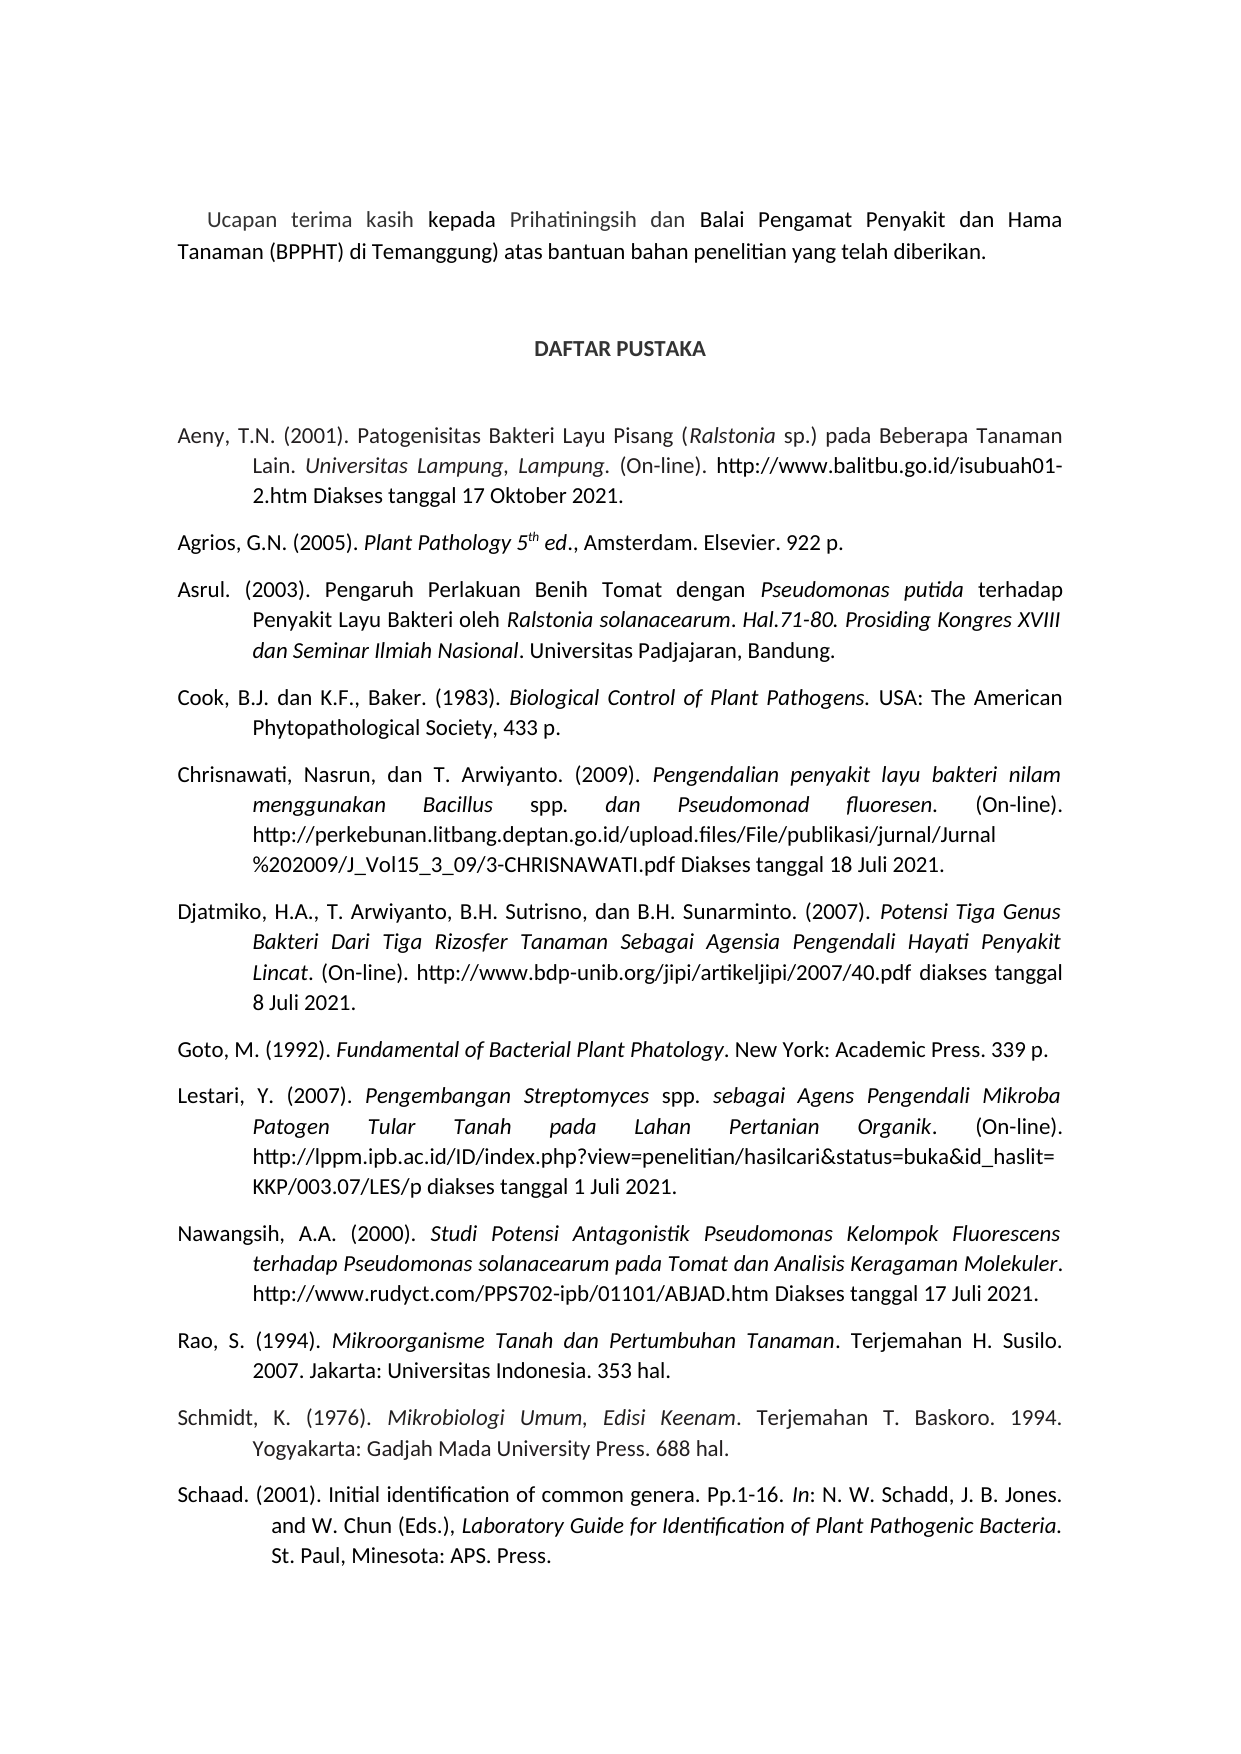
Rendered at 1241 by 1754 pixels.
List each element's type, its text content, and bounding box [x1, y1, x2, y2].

text Rao, S. (1994). Mikroorganisme Tanah dan Pertumbuhan Tanaman. Terjemahan H. Susilo. 2007. Jakarta: Universitas Indonesia. 353 hal. [177, 1326, 1063, 1385]
text Djatmiko, H.A., T. Arwiyanto, B.H. Sutrisno, dan B.H. Sunarminto. (2007). Potensi Tiga Genus Bakteri Dari Tiga Rizosfer Tanaman Sebagai Agensia Pengendali Hayati Penyakit Lincat. (On-line). http://www.bdp-unib.org/jipi/artikeljipi/2007/40.pdf diakses tanggal 8 Juli 2021. [177, 897, 1063, 1016]
text Schaad. (2001). Initial identification of common genera. Pp.1-16. In: N. W. Schadd, J. B. Jones. and W. Chun (Eds.), Laboratory Guide for Identification of Plant Pathogenic Bacteria. St. Paul, Minesota: APS. Press. [177, 1481, 1063, 1569]
text Cook, B.J. dan K.F., Baker. (1983). Biological Control of Plant Pathogens. USA: The American Phytopathological Society, 433 p. [177, 683, 1063, 741]
text Ucapan terima kasih kepada Prihatiningsih dan Balai Pengamat Penyakit dan Hama Tanaman (BPPHT) di Temanggung) atas bantuan bahan penelitian yang telah diberikan. [177, 205, 1063, 265]
text Agrios, G.N. (2005). Plant Pathology 5th ed., Amsterdam. Elsevier. 922 p. [177, 528, 1063, 557]
text Aeny, T.N. (2001). Patogenisitas Bakteri Layu Pisang (Ralstonia sp.) pada Beberapa Tanaman Lain. Universitas Lampung, Lampung. (On-line). http://www.balitbu.go.id/isubuah01-2.htm Diakses tanggal 17 Oktober 2021. [177, 421, 1063, 510]
text Goto, M. (1992). Fundamental of Bacterial Plant Phatology. New York: Academic Press. 339 p. [177, 1035, 1063, 1063]
text Schmidt, K. (1976). Mikrobiologi Umum, Edisi Keenam. Terjemahan T. Baskoro. 1994. Yogyakarta: Gadjah Mada University Press. 688 hal. [177, 1403, 1063, 1462]
text DAFTAR PUSTAKA [177, 334, 1063, 362]
text Asrul. (2003). Pengaruh Perlakuan Benih Tomat dengan Pseudomonas putida terhadap Penyakit Layu Bakteri oleh Ralstonia solanacearum. Hal.71-80. Prosiding Kongres XVIII dan Seminar Ilmiah Nasional. Universitas Padjajaran, Bandung. [177, 575, 1063, 664]
text Chrisnawati, Nasrun, dan T. Arwiyanto. (2009). Pengendalian penyakit layu bakteri nilam menggunakan Bacillus spp. dan Pseudomonad fluoresen. (On-line). http://perkebunan.litbang.deptan.go.id/upload.files/File/publikasi/jurnal/Jurnal%202009/J_Vol15_3_09/3-CHRISNAWATI.pdf Diakses tanggal 18 Juli 2021. [177, 760, 1063, 878]
text Lestari, Y. (2007). Pengembangan Streptomyces spp. sebagai Agens Pengendali Mikroba Patogen Tular Tanah pada Lahan Pertanian Organik. (On-line). http://lppm.ipb.ac.id/ID/index.php?view=penelitian/hasilcari&status=buka&id_haslit=KKP/003.07/LES/p diakses tanggal 1 Juli 2021. [177, 1082, 1063, 1200]
text Nawangsih, A.A. (2000). Studi Potensi Antagonistik Pseudomonas Kelompok Fluorescens terhadap Pseudomonas solanacearum pada Tomat dan Analisis Keragaman Molekuler. http://www.rudyct.com/PPS702-ipb/01101/ABJAD.htm Diakses tanggal 17 Juli 2021. [177, 1219, 1063, 1308]
